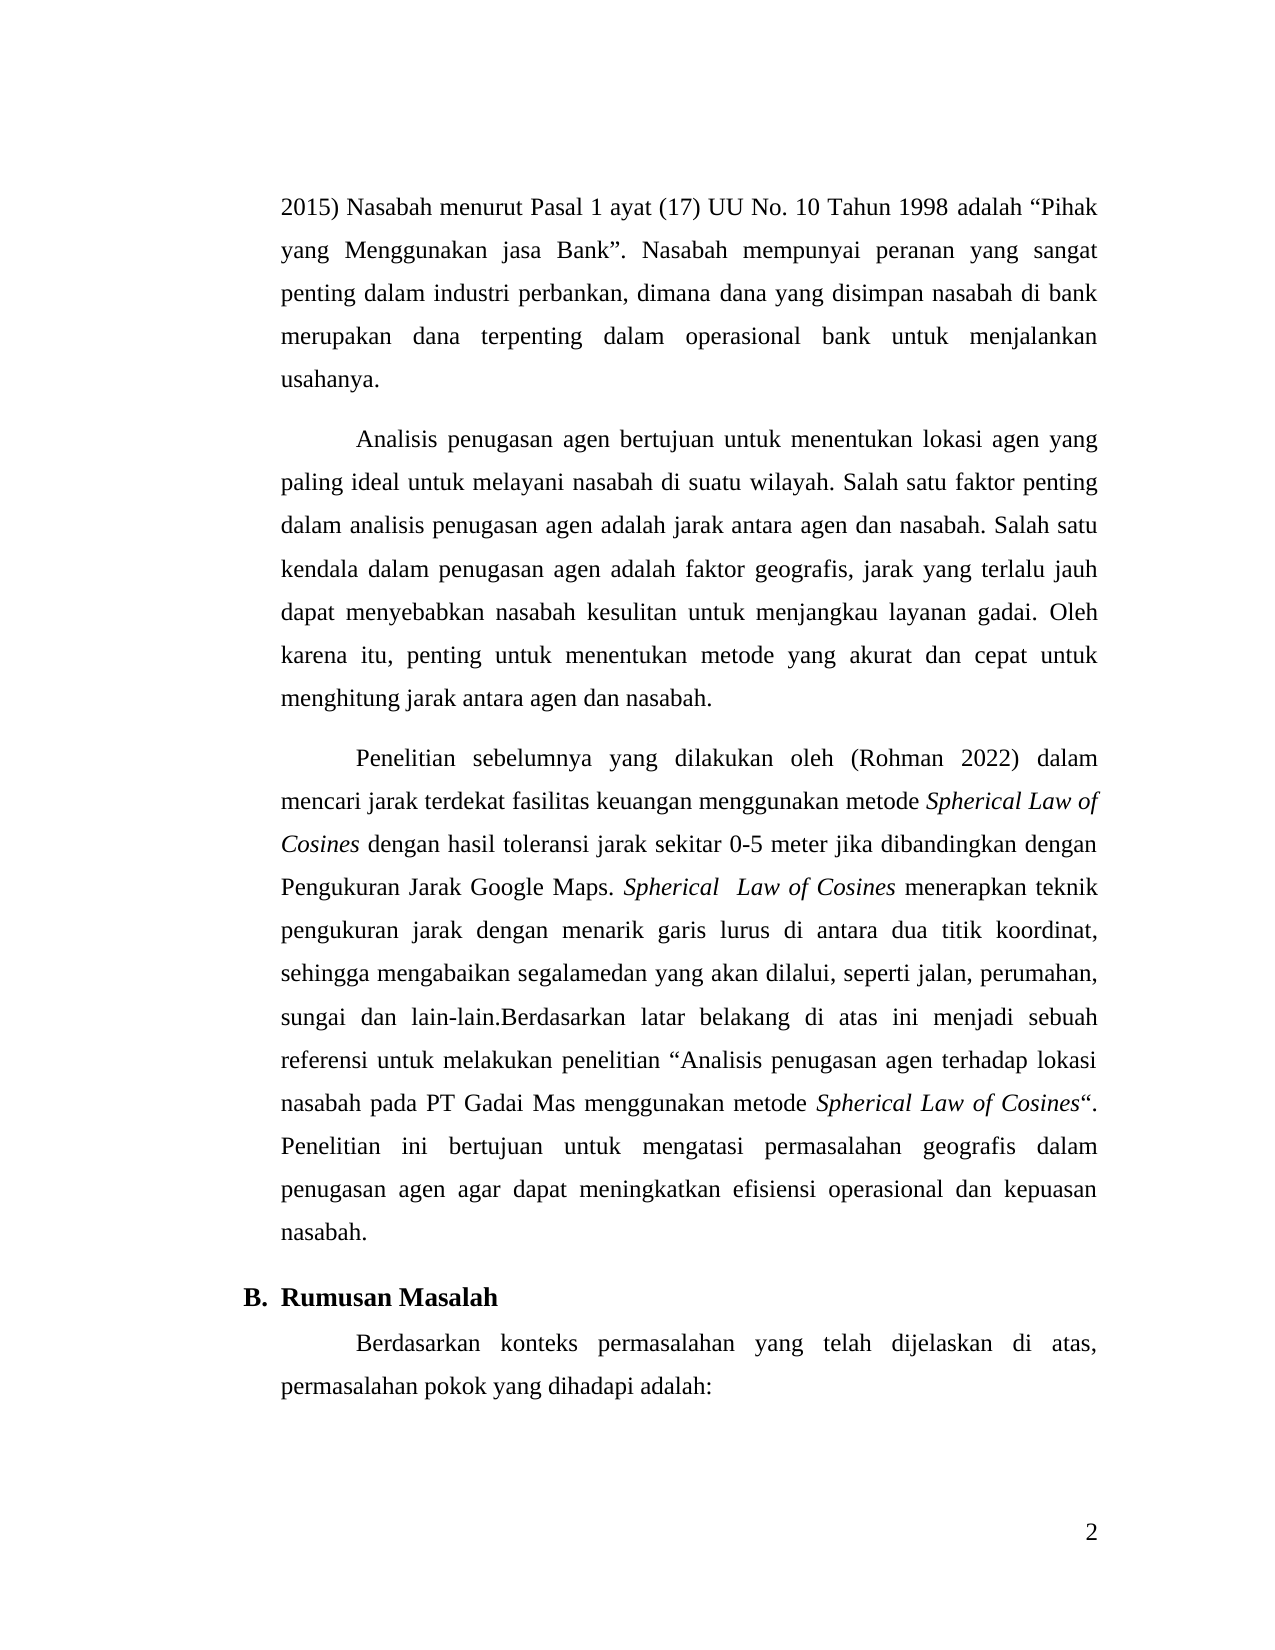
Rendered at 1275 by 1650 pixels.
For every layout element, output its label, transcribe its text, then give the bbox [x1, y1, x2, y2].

text Penelitian sebelumnya yang dilakukan oleh (Rohman 2022) dalam mencari jarak terdekat fasilitas keuangan menggunakan metode Spherical Law of Cosines dengan hasil toleransi jarak sekitar 0-5 meter jika dibandingkan dengan Pengukuran Jarak Google Maps. Spherical Law of Cosines menerapkan teknik pengukuran jarak dengan menarik garis lurus di antara dua titik koordinat, sehingga mengabaikan segalamedan yang akan dilalui, seperti jalan, perumahan, sungai dan lain-lain.Berdasarkan latar belakang di atas ini menjadi sebuah referensi untuk melakukan penelitian “Analisis penugasan agen terhadap lokasi nasabah pada PT Gadai Mas menggunakan metode Spherical Law of Cosines“. Penelitian ini bertujuan untuk mengatasi permasalahan geografis dalam penugasan agen agar dapat meningkatkan efisiensi operasional dan kepuasan nasabah. [281, 743, 1098, 1246]
text Berdasarkan konteks permasalahan yang telah dijelaskan di atas, permasalahan pokok yang dihadapi adalah: [281, 1328, 1098, 1400]
text Analisis penugasan agen bertujuan untuk menentukan lokasi agen yang paling ideal untuk melayani nasabah di suatu wilayah. Salah satu faktor penting dalam analisis penugasan agen adalah jarak antara agen dan nasabah. Salah satu kendala dalam penugasan agen adalah faktor geografis, jarak yang terlalu jauh dapat menyebabkan nasabah kesulitan untuk menjangkau layanan gadai. Oleh karena itu, penting untuk menentukan metode yang akurat dan cepat untuk menghitung jarak antara agen dan nasabah. [281, 424, 1098, 712]
list Rumusan Masalah [243, 1281, 1098, 1312]
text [281, 192, 1098, 393]
